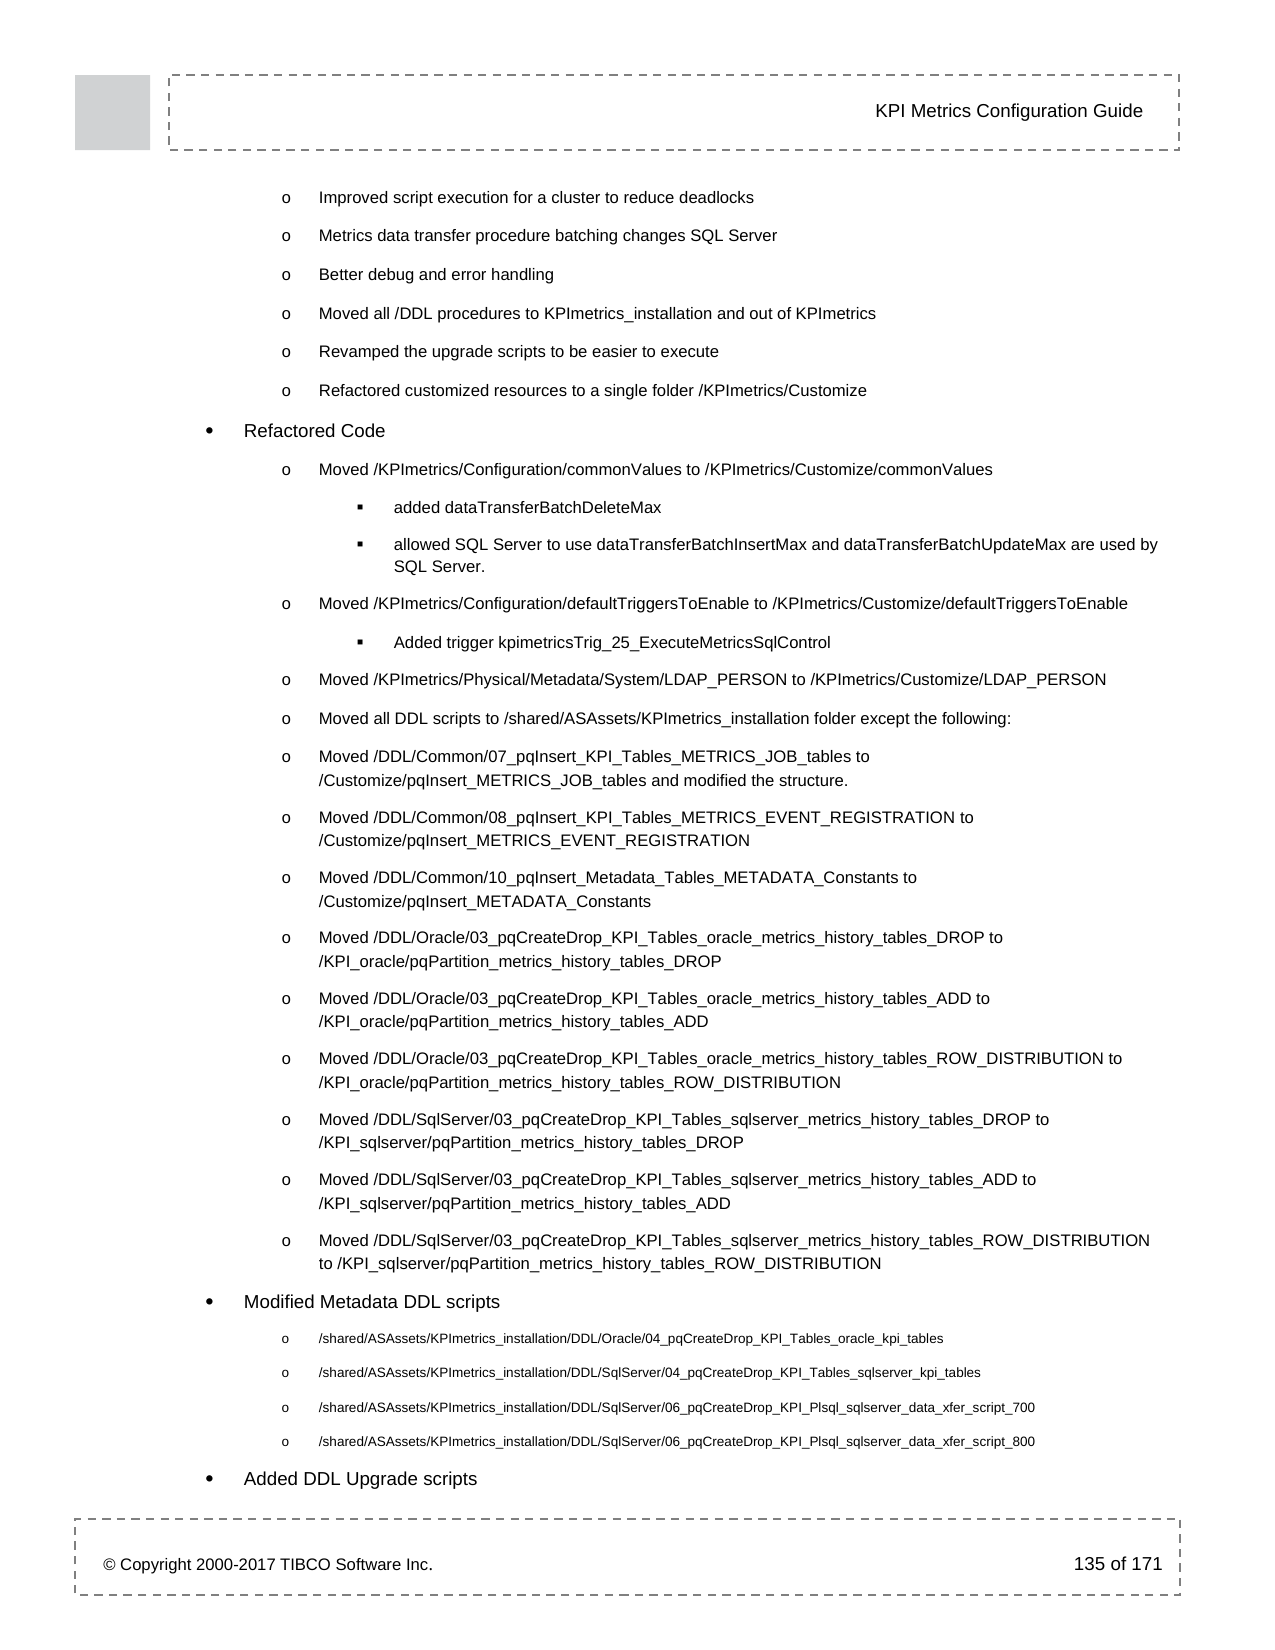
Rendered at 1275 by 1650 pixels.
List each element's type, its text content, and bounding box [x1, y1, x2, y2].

list Moved /DDL/Common/10_pqInsert_Metadata_Tables_METADATA_Constants to /Customize/pqInsert_METADATA_Constants [281, 868, 1161, 911]
list Moved /DDL/Oracle/03_pqCreateDrop_KPI_Tables_oracle_metrics_history_tables_ROW_DISTRIBUTION to /KPI_oracle/pqPartition_metrics_history_tables_ROW_DISTRIBUTION [281, 1049, 1161, 1092]
list Moved /KPImetrics/Configuration/commonValues to /KPImetrics/Customize/commonValues [281, 459, 1161, 480]
list Added trigger kpimetricsTrig_25_ExecuteMetricsSqlControl [356, 633, 1161, 652]
list Metrics data transfer procedure batching changes SQL Server [281, 226, 1161, 247]
list Moved all DDL scripts to /shared/ASAssets/KPImetrics_installation folder except the following: [281, 708, 1161, 729]
list Moved all /DDL procedures to KPImetrics_installation and out of KPImetrics [281, 303, 1161, 324]
list Moved /KPImetrics/Configuration/defaultTriggersToEnable to /KPImetrics/Customize/defaultTriggersToEnable [281, 594, 1161, 615]
list allowed SQL Server to use dataTransferBatchInsertMax and dataTransferBatchUpdateMax are used by SQL Server. [356, 535, 1161, 576]
list Moved /DDL/Common/08_pqInsert_KPI_Tables_METRICS_EVENT_REGISTRATION to /Customize/pqInsert_METRICS_EVENT_REGISTRATION [281, 807, 1161, 850]
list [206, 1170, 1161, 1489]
list Refactored Code [206, 419, 1161, 441]
list Moved /DDL/Oracle/03_pqCreateDrop_KPI_Tables_oracle_metrics_history_tables_DROP to /KPI_oracle/pqPartition_metrics_history_tables_DROP [281, 928, 1161, 971]
list Better debug and error handling [281, 265, 1161, 285]
list added dataTransferBatchDeleteMax [356, 498, 1161, 517]
list Moved /DDL/SqlServer/03_pqCreateDrop_KPI_Tables_sqlserver_metrics_history_tables_DROP to /KPI_sqlserver/pqPartition_metrics_history_tables_DROP [281, 1109, 1161, 1152]
list Moved /DDL/Oracle/03_pqCreateDrop_KPI_Tables_oracle_metrics_history_tables_ADD to /KPI_oracle/pqPartition_metrics_history_tables_ADD [281, 989, 1161, 1031]
list Improved script execution for a cluster to reduce deadlocks [281, 187, 1161, 208]
list Moved /DDL/Common/07_pqInsert_KPI_Tables_METRICS_JOB_tables to /Customize/pqInsert_METRICS_JOB_tables and modified the structure. [281, 747, 1161, 790]
list Revamped the upgrade scripts to be easier to execute [281, 342, 1161, 363]
list Moved /KPImetrics/Physical/Metadata/System/LDAP_PERSON to /KPImetrics/Customize/LDAP_PERSON [281, 670, 1161, 690]
list Refactored customized resources to a single folder /KPImetrics/Customize [281, 381, 1161, 401]
